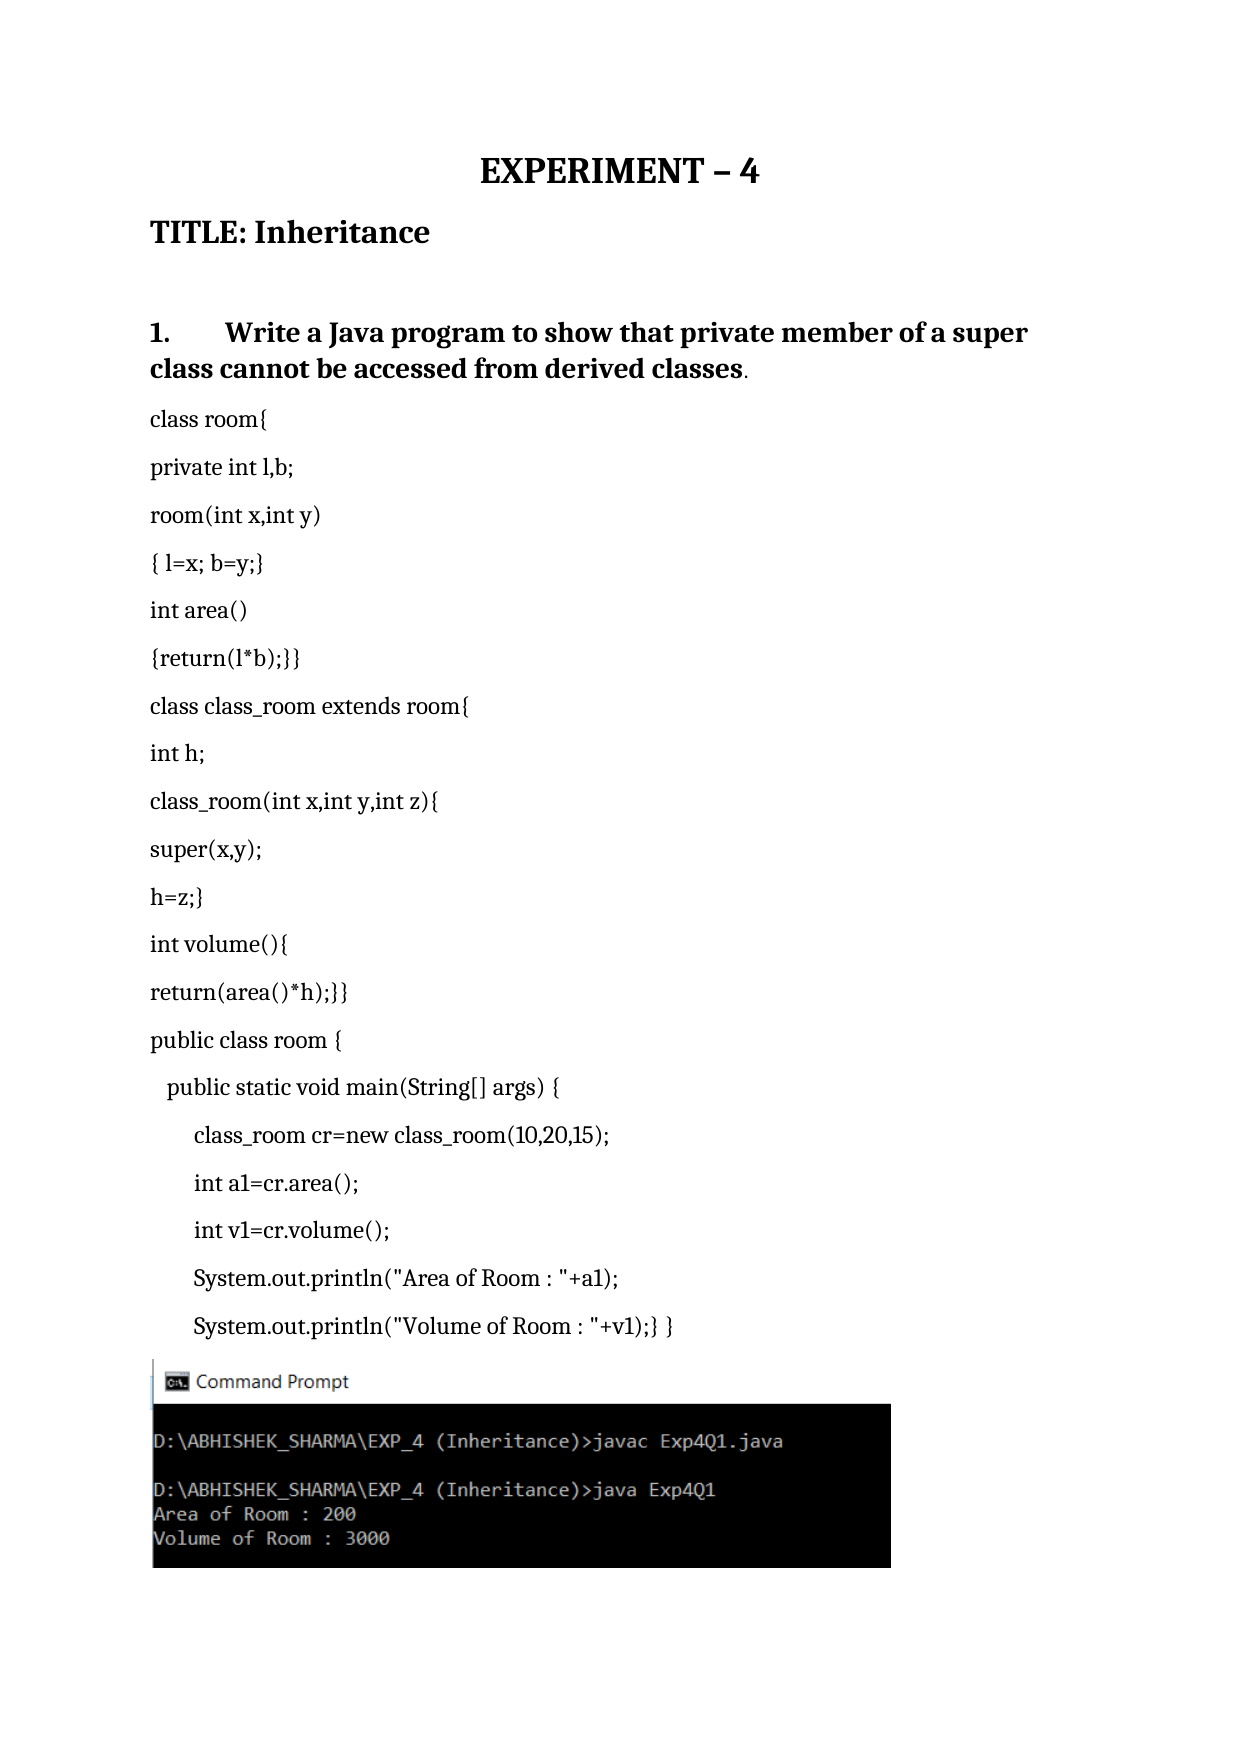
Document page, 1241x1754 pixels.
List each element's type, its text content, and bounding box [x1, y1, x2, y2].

text { l=x; b=y;} [150, 548, 1090, 577]
picture [150, 1359, 891, 1568]
text TITLE: Inheritance [150, 213, 1090, 252]
text System.out.println("Volume of Room : "+v1);} } [150, 1312, 1090, 1341]
text class room{ [150, 405, 1090, 434]
text h=z;} [150, 882, 1090, 911]
text {return(l*b);}} [150, 644, 1090, 673]
text 1. Write a Java program to show that private member of a super class cannot be accessed from derived classes. [150, 316, 1090, 386]
text public class room { [150, 1026, 1090, 1054]
text private int l,b; [150, 453, 1090, 482]
text room(int x,int y) [150, 501, 1090, 529]
text return(area()*h);}} [150, 978, 1090, 1007]
text int volume(){ [150, 930, 1090, 959]
text EXPERIMENT – 4 [150, 150, 1090, 193]
text class_room(int x,int y,int z){ [150, 787, 1090, 816]
text int v1=cr.volume(); [150, 1216, 1090, 1245]
text int a1=cr.area(); [150, 1169, 1090, 1197]
text System.out.println("Area of Room : "+a1); [150, 1264, 1090, 1293]
text super(x,y); [150, 835, 1090, 863]
text public static void main(String[] args) { [150, 1073, 1090, 1102]
text int h; [150, 739, 1090, 768]
text int area() [150, 596, 1090, 625]
text class_room cr=new class_room(10,20,15); [150, 1121, 1090, 1150]
text class class_room extends room{ [150, 692, 1090, 720]
